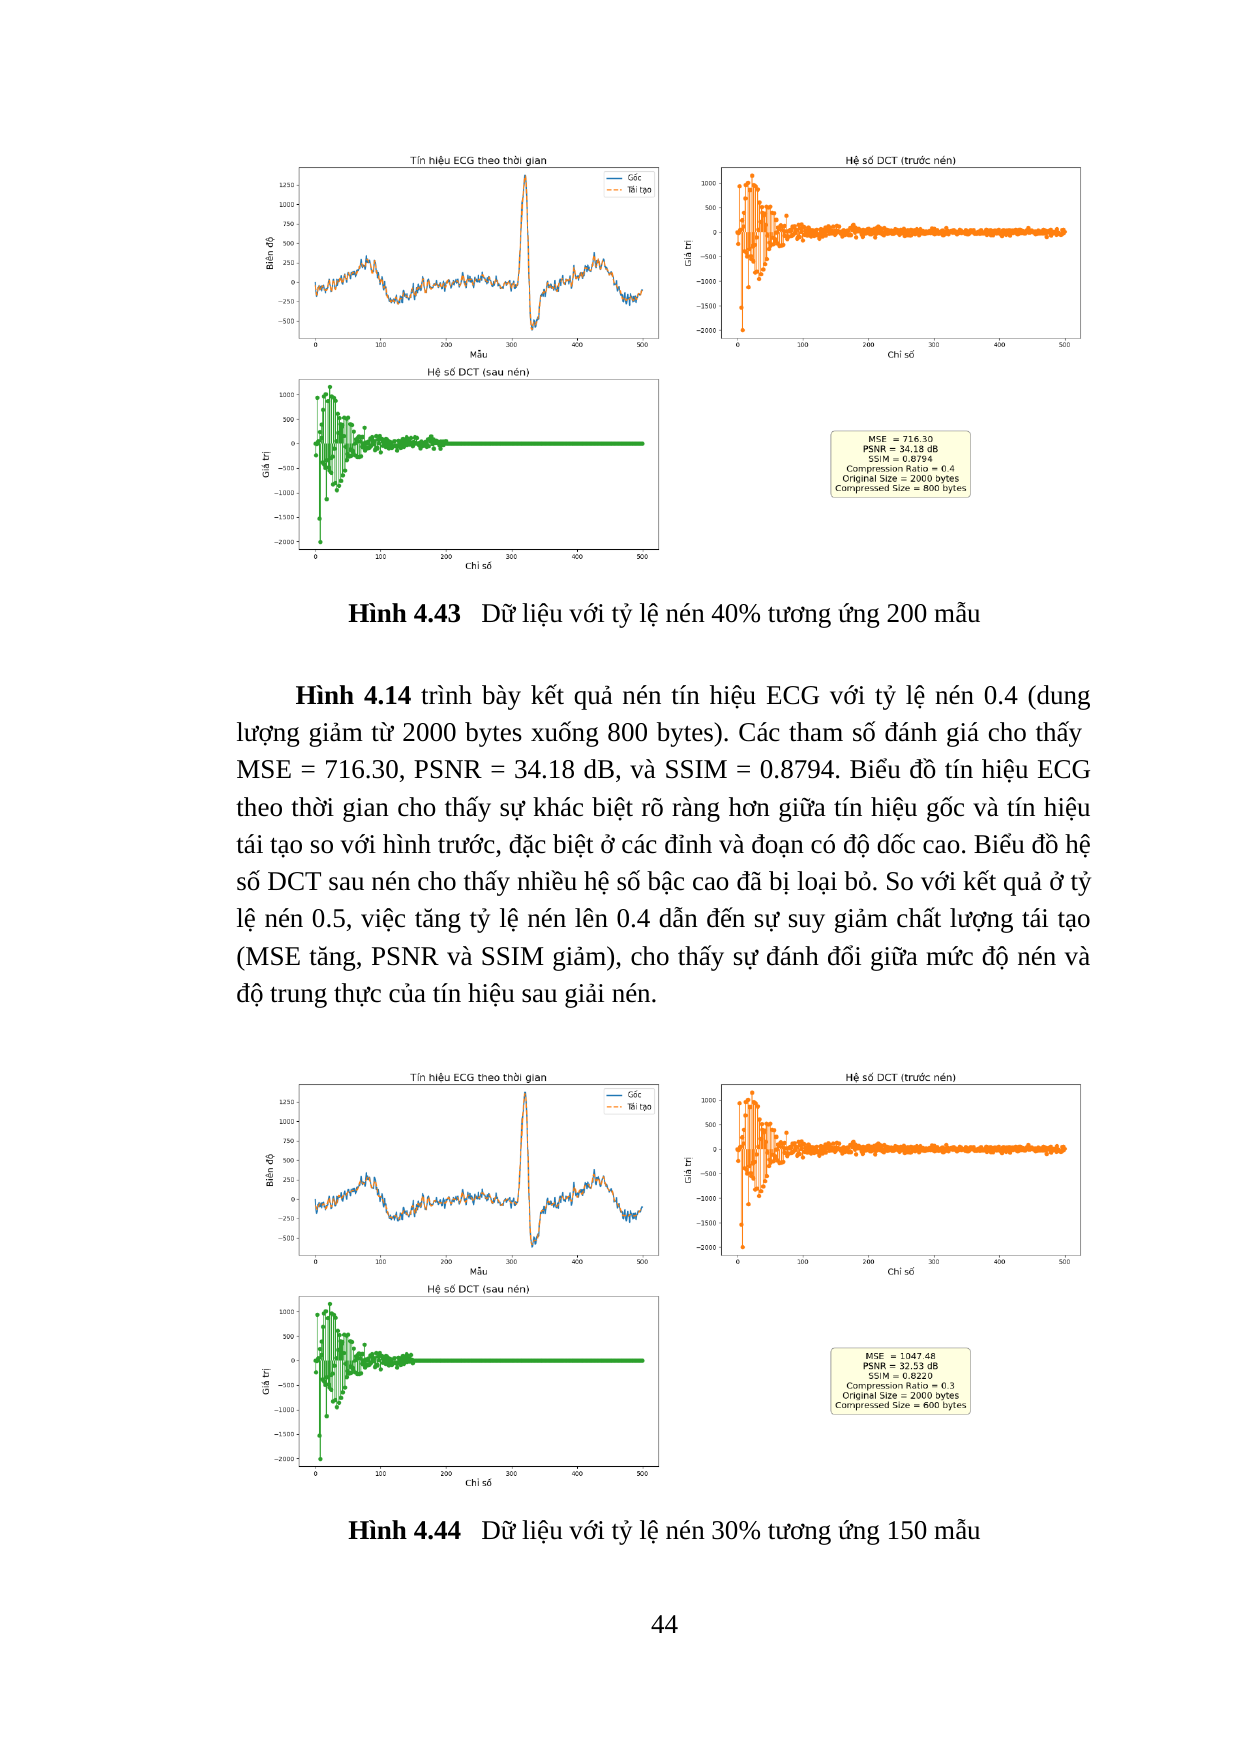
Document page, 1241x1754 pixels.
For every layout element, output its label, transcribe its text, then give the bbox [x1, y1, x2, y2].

picture [236, 1064, 1093, 1496]
picture [236, 147, 1093, 579]
text Hình 4.14 trình bày kết quả nén tín hiệu ECG với tỷ lệ nén 0.4 (dung lượng giảm từ 2000 bytes xuống 800 bytes). Các tham số đánh giá cho thấy MSE = 716.30, PSNR = 34.18 dB, và SSIM = 0.8794. Biểu đồ tín hiệu ECG theo thời gian cho thấy sự khác biệt rõ ràng hơn giữa tín hiệu gốc và tín hiệu tái tạo so với hình trước, đặc biệt ở các đỉnh và đoạn có độ dốc cao. Biểu đồ hệ số DCT sau nén cho thấy nhiều hệ số bậc cao đã bị loại bỏ. So với kết quả ở tỷ lệ nén 0.5, việc tăng tỷ lệ nén lên 0.4 dẫn đến sự suy giảm chất lượng tái tạo (MSE tăng, PSNR và SSIM giảm), cho thấy sự đánh đổi giữa mức độ nén và độ trung thực của tín hiệu sau giải nén. [236, 679, 1092, 1008]
